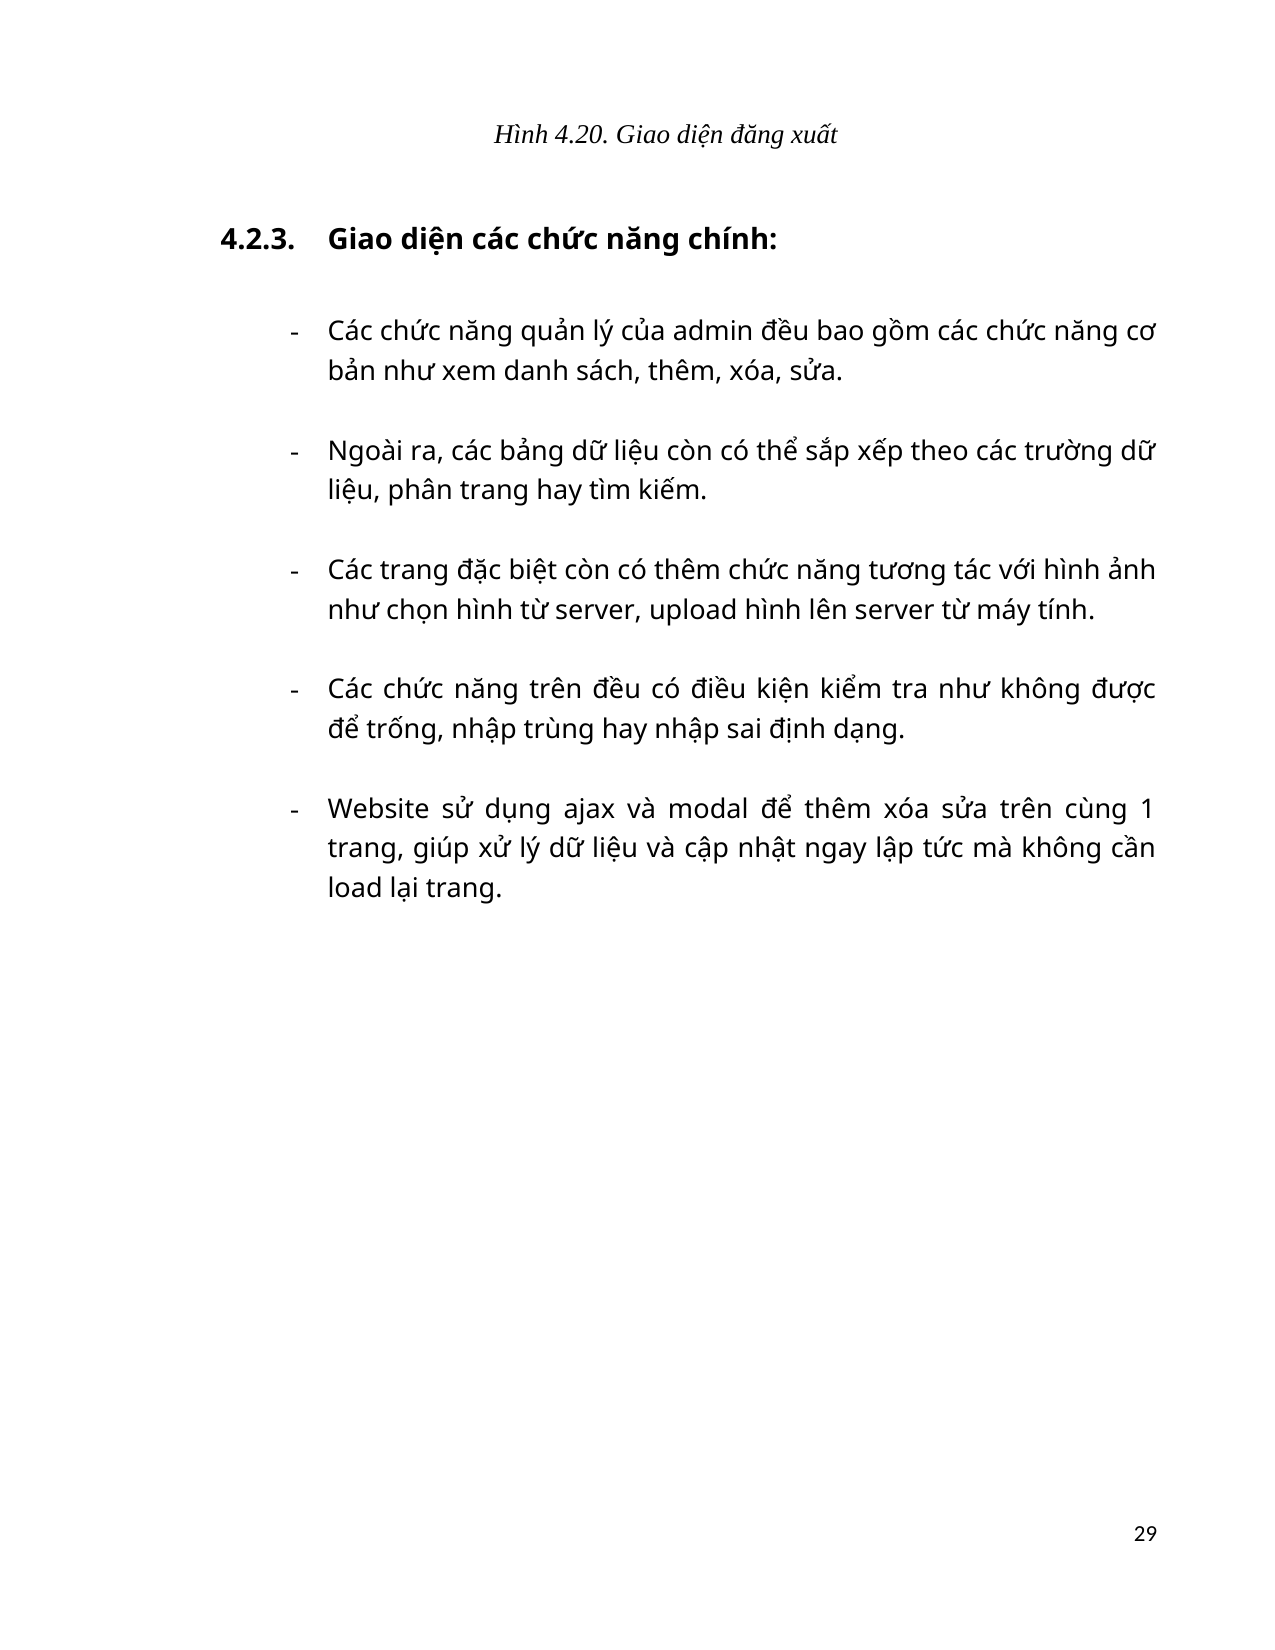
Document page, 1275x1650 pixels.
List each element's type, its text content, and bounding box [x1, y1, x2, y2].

list Các trang đặc biệt còn có thêm chức năng tương tác với hình ảnh như chọn hình từ server, upload hình lên server từ máy tính. [290, 550, 1157, 627]
list Website sử dụng ajax và modal để thêm xóa sửa trên cùng 1 trang, giúp xử lý dữ liệu và cập nhật ngay lập tức mà không cần load lại trang. [290, 789, 1157, 906]
list Các chức năng trên đều có điều kiện kiểm tra như không được để trống, nhập trùng hay nhập sai định dạng. [290, 670, 1157, 746]
list Giao diện các chức năng chính: [220, 218, 1157, 258]
list Các chức năng quản lý của admin đều bao gồm các chức năng cơ bản như xem danh sách, thêm, xóa, sửa. [290, 312, 1157, 388]
text Hình 4.20. Giao diện đăng xuất [177, 118, 1157, 149]
list Ngoài ra, các bảng dữ liệu còn có thể sắp xếp theo các trường dữ liệu, phân trang hay tìm kiếm. [290, 431, 1157, 508]
